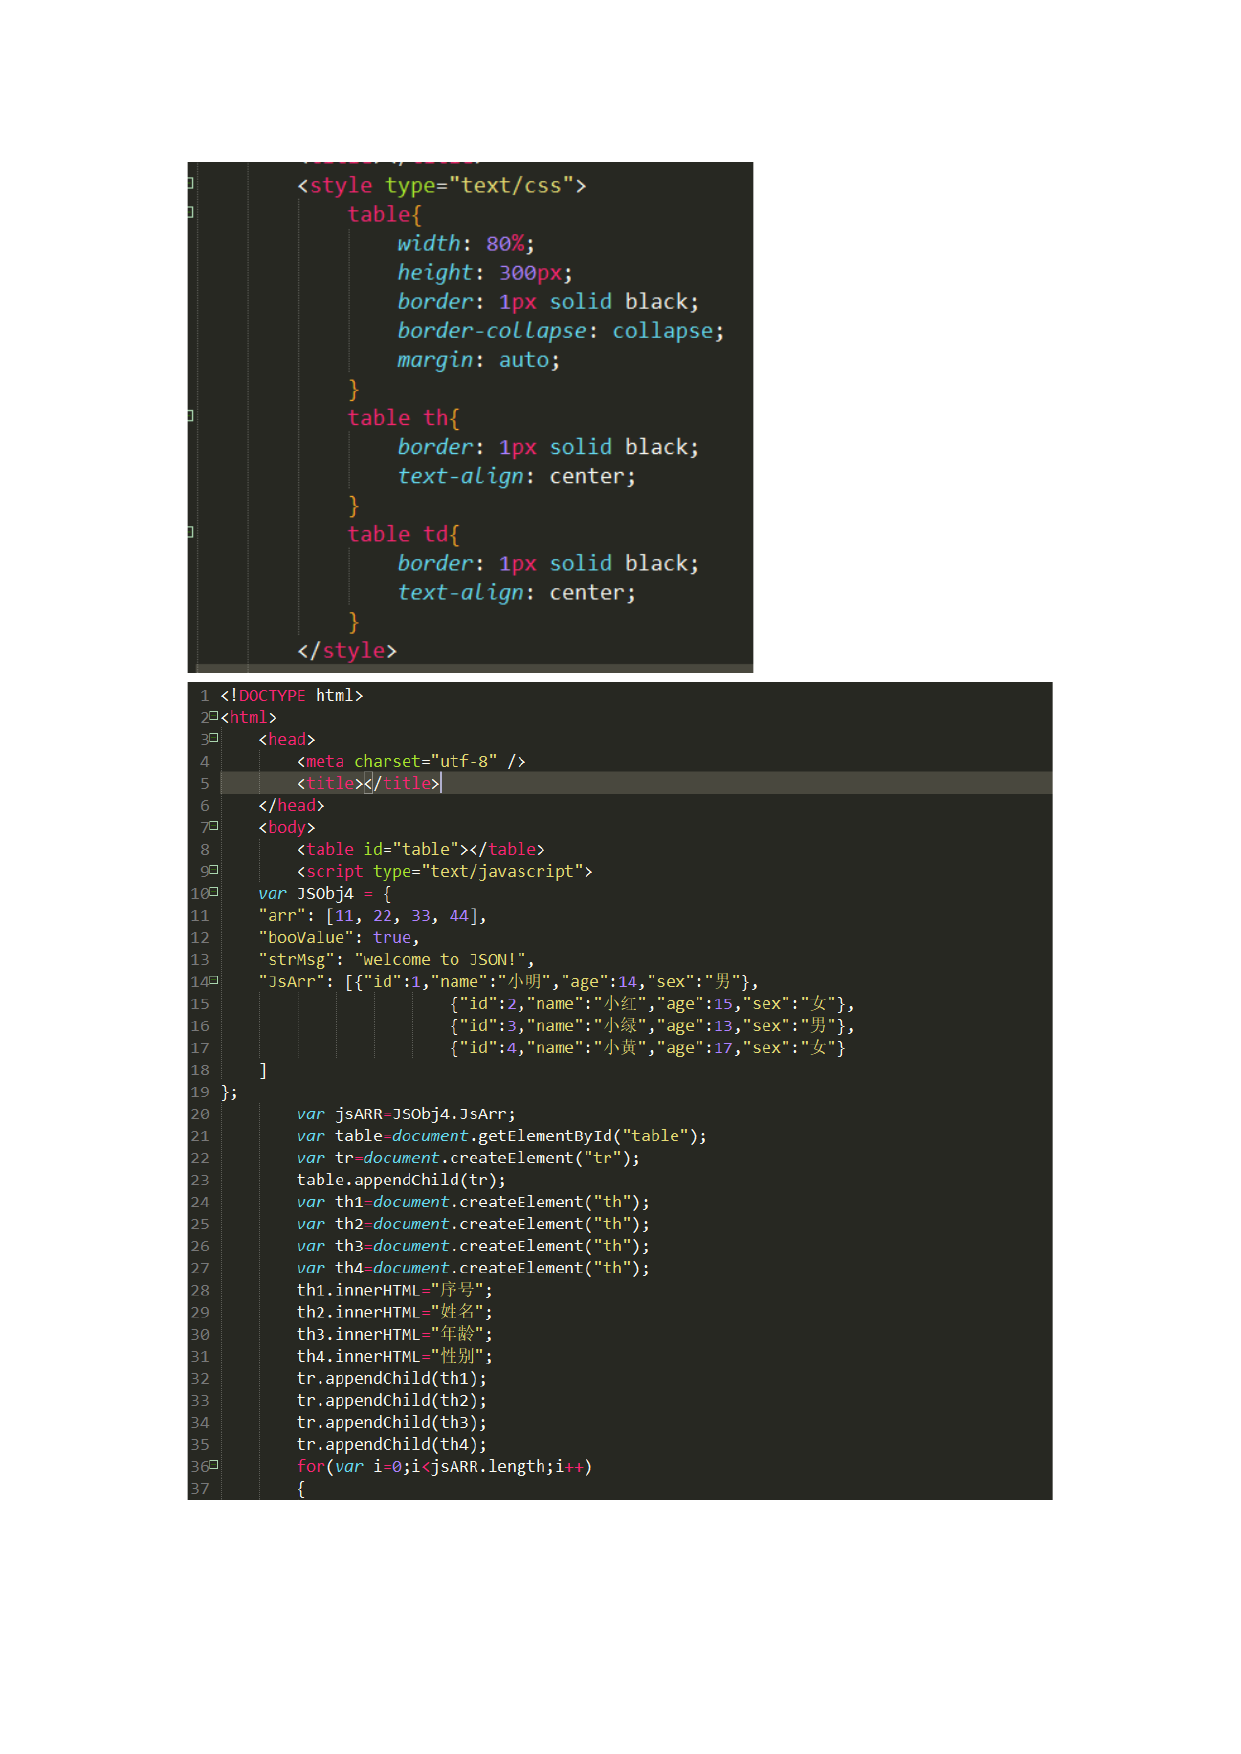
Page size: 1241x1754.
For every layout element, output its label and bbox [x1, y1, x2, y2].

picture [187, 682, 1053, 1500]
picture [187, 162, 754, 673]
